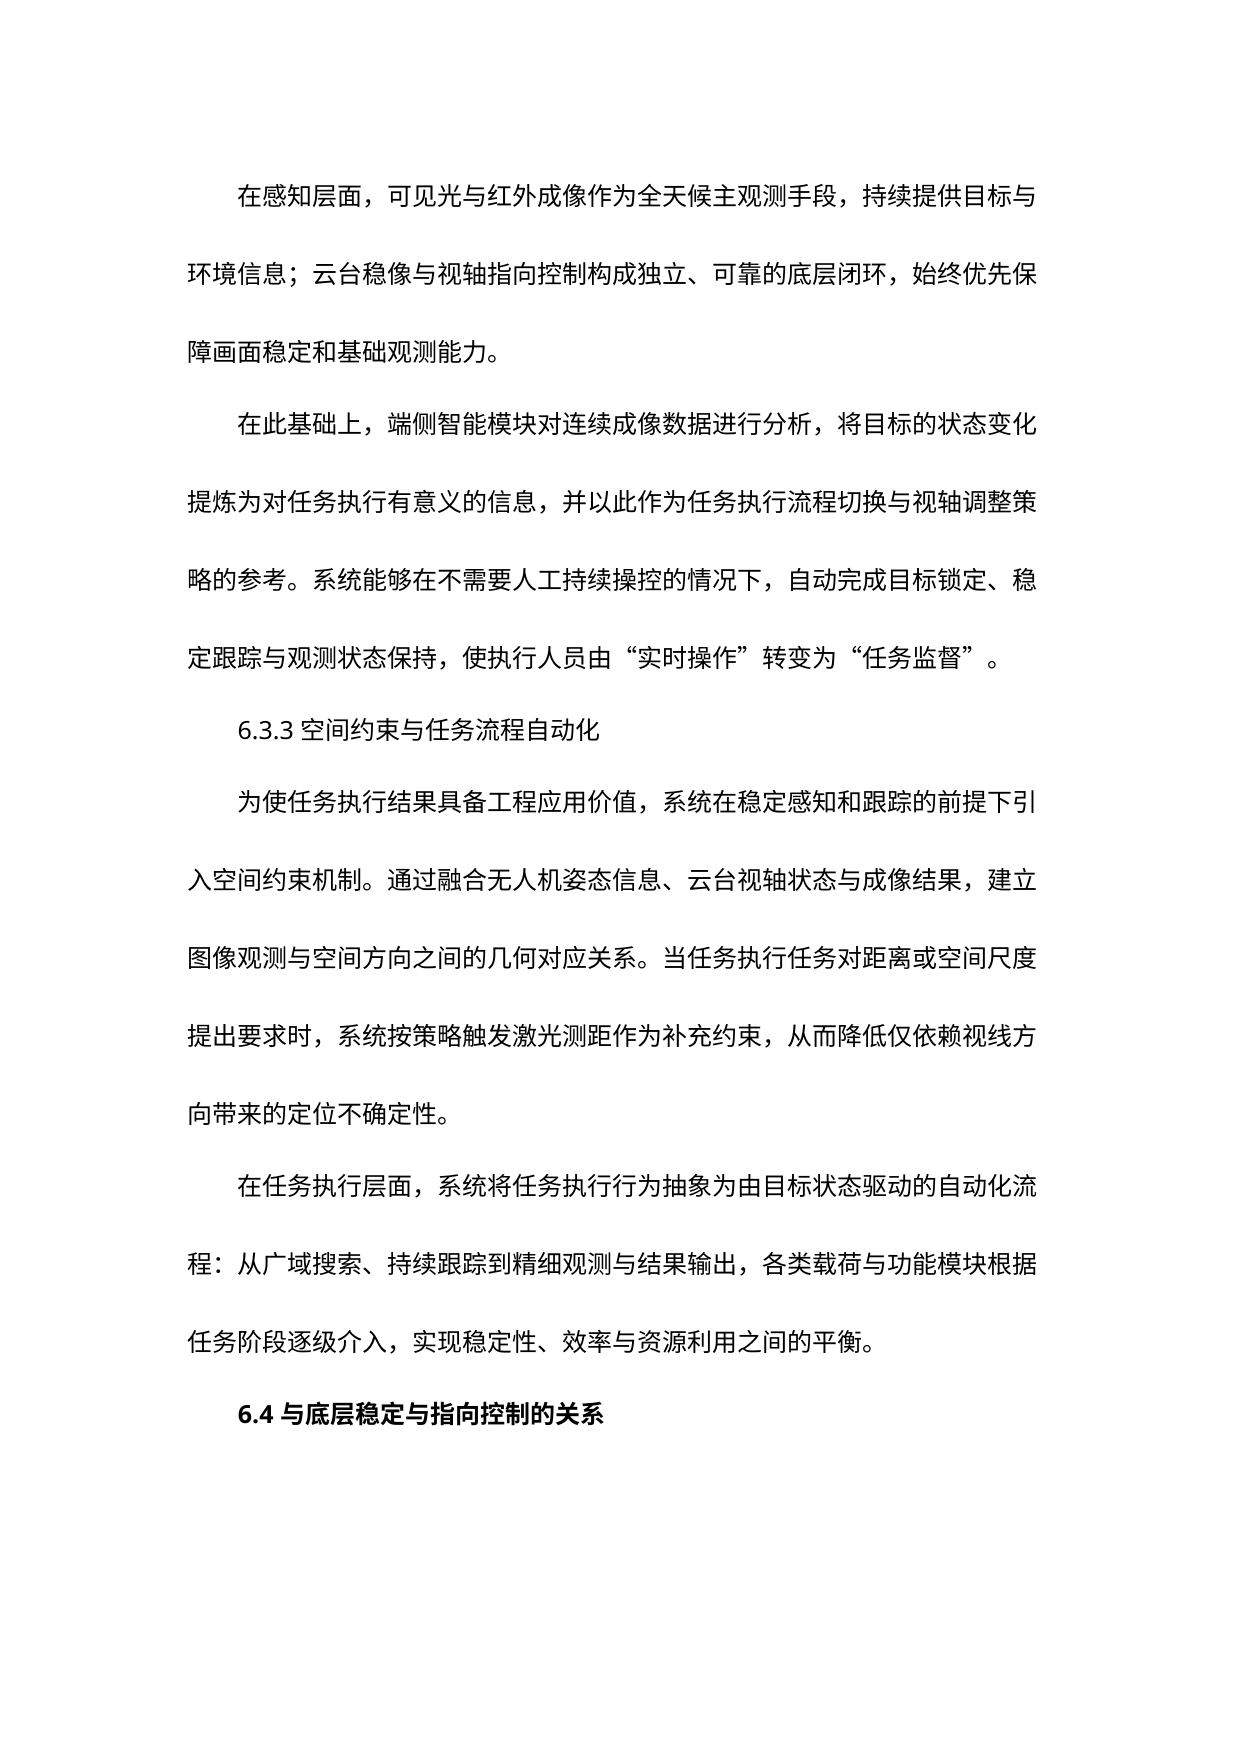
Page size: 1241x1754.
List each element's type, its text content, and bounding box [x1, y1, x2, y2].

subtitle 6.4 与底层稳定与指向控制的关系 [187, 1380, 1053, 1445]
text 6.3.3 空间约束与任务流程自动化 [187, 696, 1053, 761]
text 在此基础上，端侧智能模块对连续成像数据进行分析，将目标的状态变化提炼为对任务执行有意义的信息，并以此作为任务执行流程切换与视轴调整策略的参考。系统能够在不需要人工持续操控的情况下，自动完成目标锁定、稳定跟踪与观测状态保持，使执行人员由“实时操作”转变为“任务监督”。 [187, 390, 1053, 689]
text 在任务执行层面，系统将任务执行行为抽象为由目标状态驱动的自动化流程：从广域搜索、持续跟踪到精细观测与结果输出，各类载荷与功能模块根据任务阶段逐级介入，实现稳定性、效率与资源利用之间的平衡。 [187, 1152, 1053, 1373]
text 为使任务执行结果具备工程应用价值，系统在稳定感知和跟踪的前提下引入空间约束机制。通过融合无人机姿态信息、云台视轴状态与成像结果，建立图像观测与空间方向之间的几何对应关系。当任务执行任务对距离或空间尺度提出要求时，系统按策略触发激光测距作为补充约束，从而降低仅依赖视线方向带来的定位不确定性。 [187, 768, 1053, 1145]
text 在感知层面，可见光与红外成像作为全天候主观测手段，持续提供目标与环境信息；云台稳像与视轴指向控制构成独立、可靠的底层闭环，始终优先保障画面稳定和基础观测能力。 [187, 162, 1053, 383]
